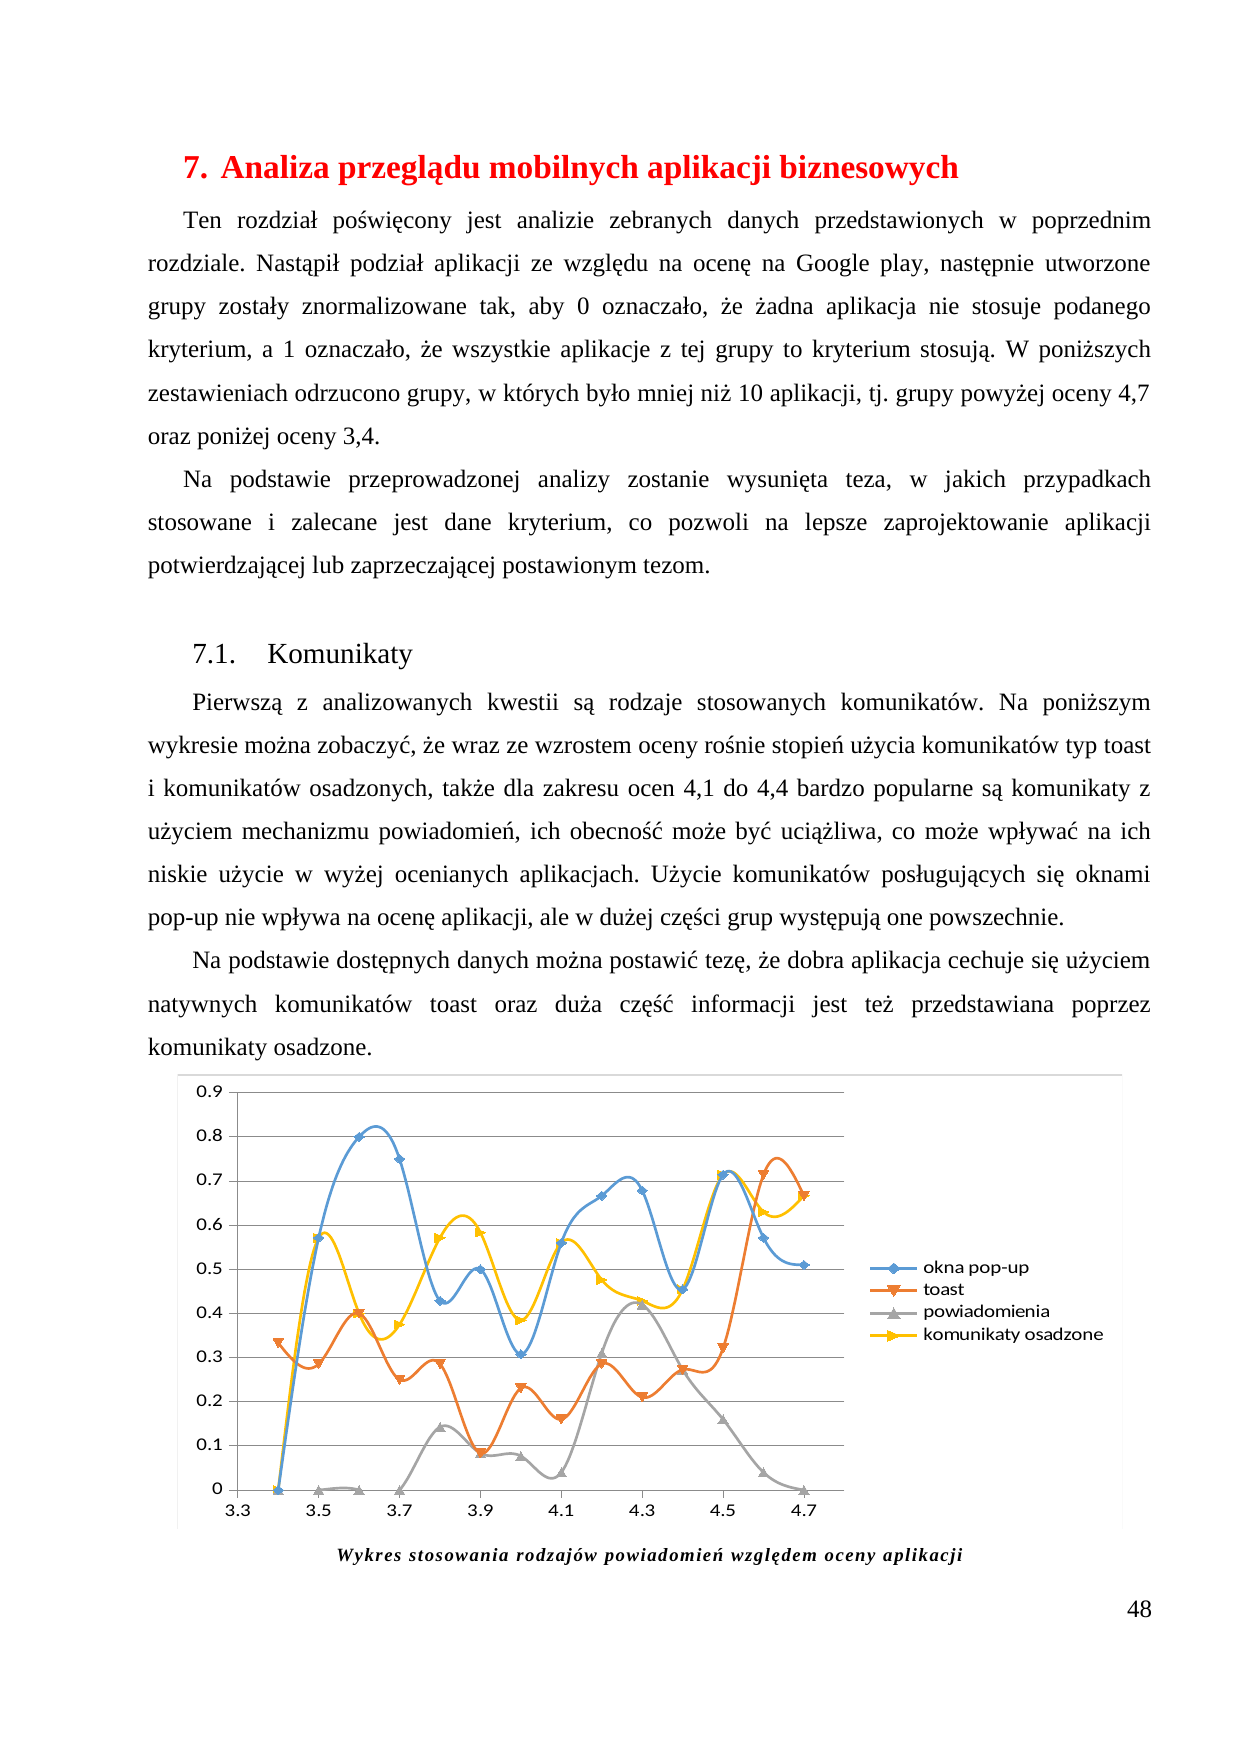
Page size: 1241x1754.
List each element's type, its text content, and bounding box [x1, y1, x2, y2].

subtitle Analiza przeglądu mobilnych aplikacji biznesowych [183, 148, 1152, 186]
text Na podstawie dostępnych danych można postawić tezę, że dobra aplikacja cechuje się użyciem natywnych komunikatów toast oraz duża część informacji jest też przedstawiana poprzez komunikaty osadzone. [148, 946, 1152, 1061]
text Na podstawie przeprowadzonej analizy zostanie wysunięta teza, w jakich przypadkach stosowane i zalecane jest dane kryterium, co pozwoli na lepsze zaprojektowanie aplikacji potwierdzającej lub zaprzeczającej postawionym tezom. [148, 464, 1152, 579]
subtitle Komunikaty [192, 636, 1152, 670]
subtitle Wykres stosowania rodzajów powiadomień względem oceny aplikacji [148, 1543, 1152, 1565]
text Ten rozdział poświęcony jest analizie zebranych danych przedstawionych w poprzednim rozdziale. Nastąpił podział aplikacji ze względu na ocenę na Google play, następnie utworzone grupy zostały znormalizowane tak, aby 0 oznaczało, że żadna aplikacja nie stosuje podanego kryterium, a 1 oznaczało, że wszystkie aplikacje z tej grupy to kryterium stosują. W poniższych zestawieniach odrzucono grupy, w których było mniej niż 10 aplikacji, tj. grupy powyżej oceny 4,7 oraz poniżej oceny 3,4. [148, 205, 1152, 449]
text Pierwszą z analizowanych kwestii są rodzaje stosowanych komunikatów. Na poniższym wykresie można zobaczyć, że wraz ze wzrostem oceny rośnie stopień użycia komunikatów typ toast i komunikatów osadzonych, także dla zakresu ocen 4,1 do 4,4 bardzo popularne są komunikaty z użyciem mechanizmu powiadomień, ich obecność może być uciążliwa, co może wpływać na ich niskie użycie w wyżej ocenianych aplikacjach. Użycie komunikatów posługujących się oknami pop-up nie wpływa na ocenę aplikacji, ale w dużej części grup występują one powszechnie. [148, 687, 1152, 931]
